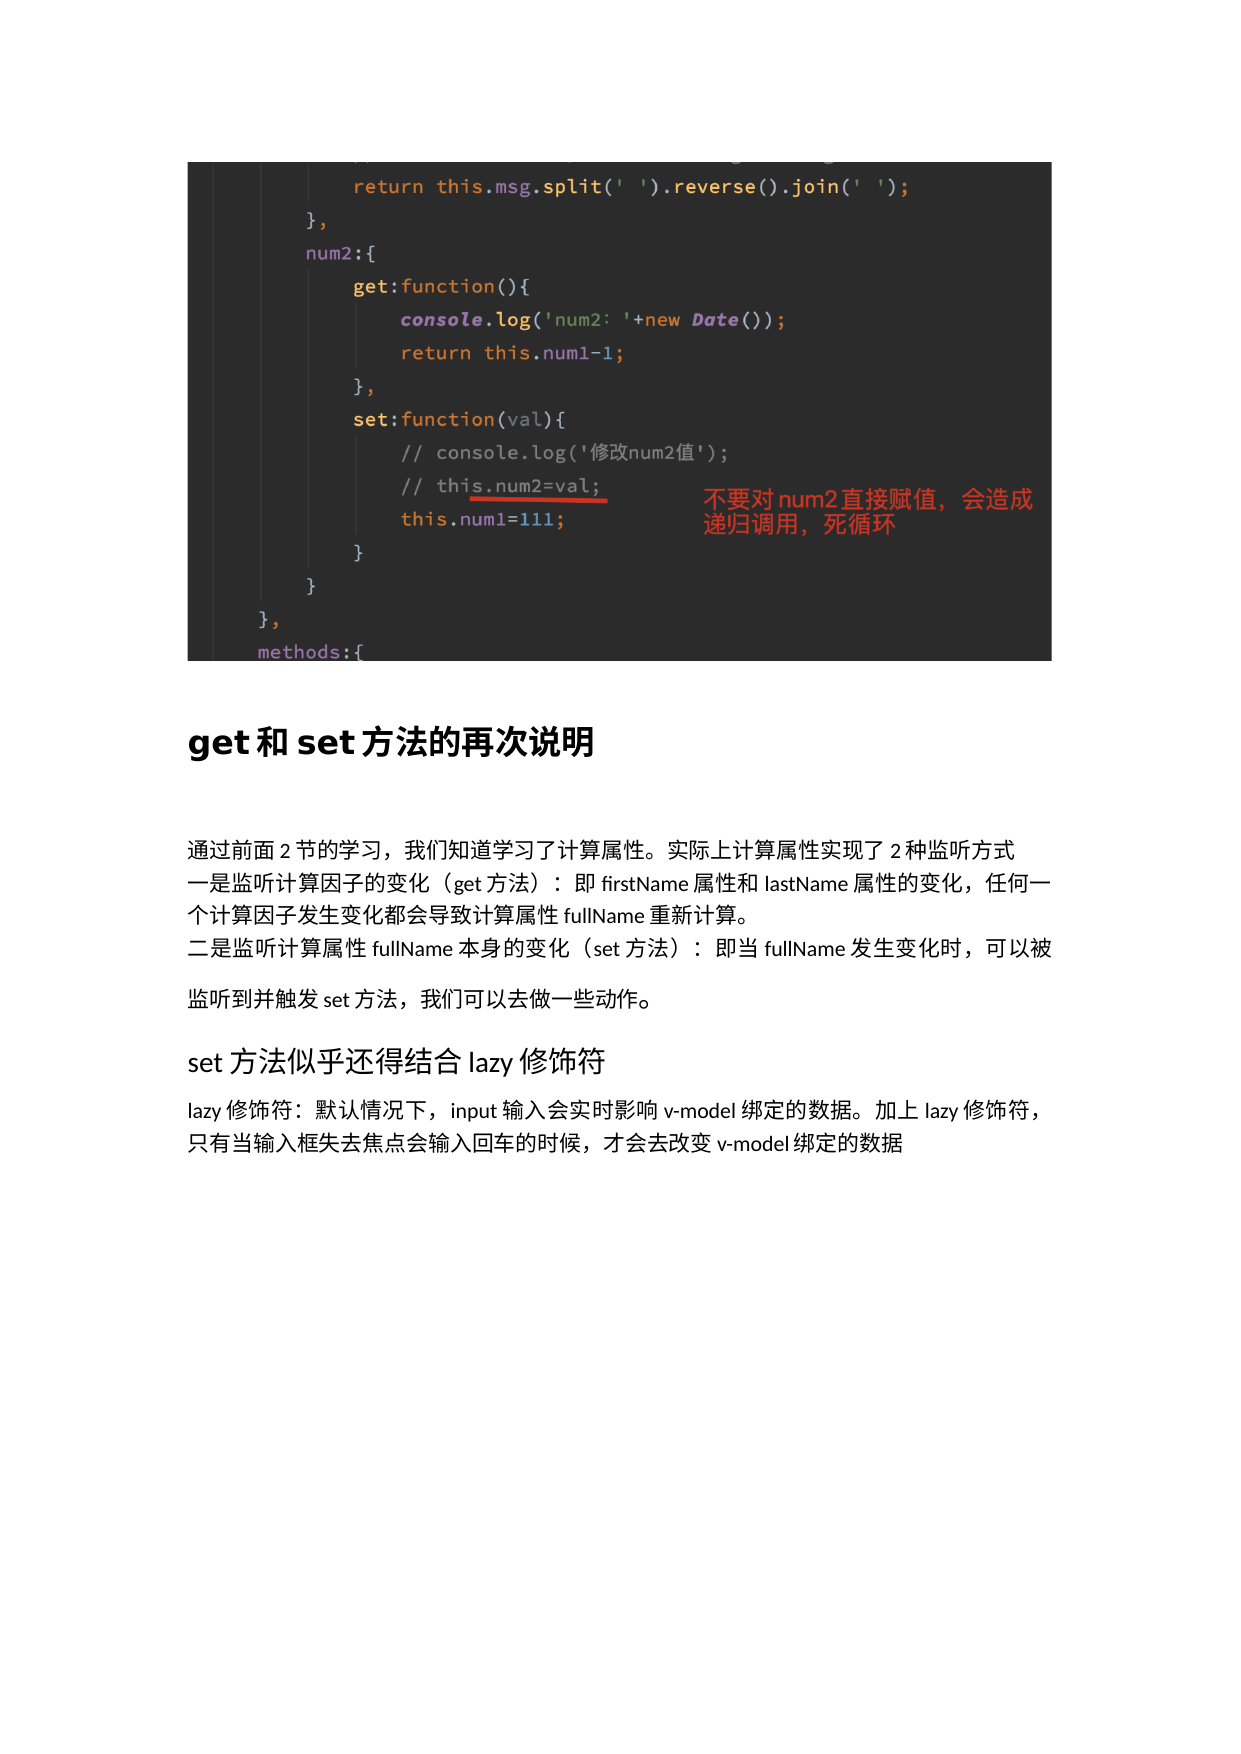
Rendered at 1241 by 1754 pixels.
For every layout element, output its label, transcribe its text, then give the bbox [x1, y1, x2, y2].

text 一是监听计算因子的变化（get方法）：即firstName属性和lastName属性的变化，任何一个计算因子发生变化都会导致计算属性fullName重新计算。 [187, 866, 1053, 931]
text 通过前面2节的学习，我们知道学习了计算属性。实际上计算属性实现了2种监听方式 [187, 834, 1053, 866]
text set方法似乎还得结合lazy修饰符 [187, 1029, 1053, 1094]
subtitle get和set方法的再次说明 [187, 709, 1053, 774]
text 二是监听计算属性fullName本身的变化（set方法）：即当fullName发生变化时，可以被监听到并触发set方法，我们可以去做一些动作。 [187, 931, 1053, 1029]
text lazy修饰符：默认情况下，input输入会实时影响v-model绑定的数据。加上lazy修饰符，只有当输入框失去焦点会输入回车的时候，才会去改变v-model绑定的数据 [187, 1094, 1053, 1159]
picture [187, 162, 1052, 661]
